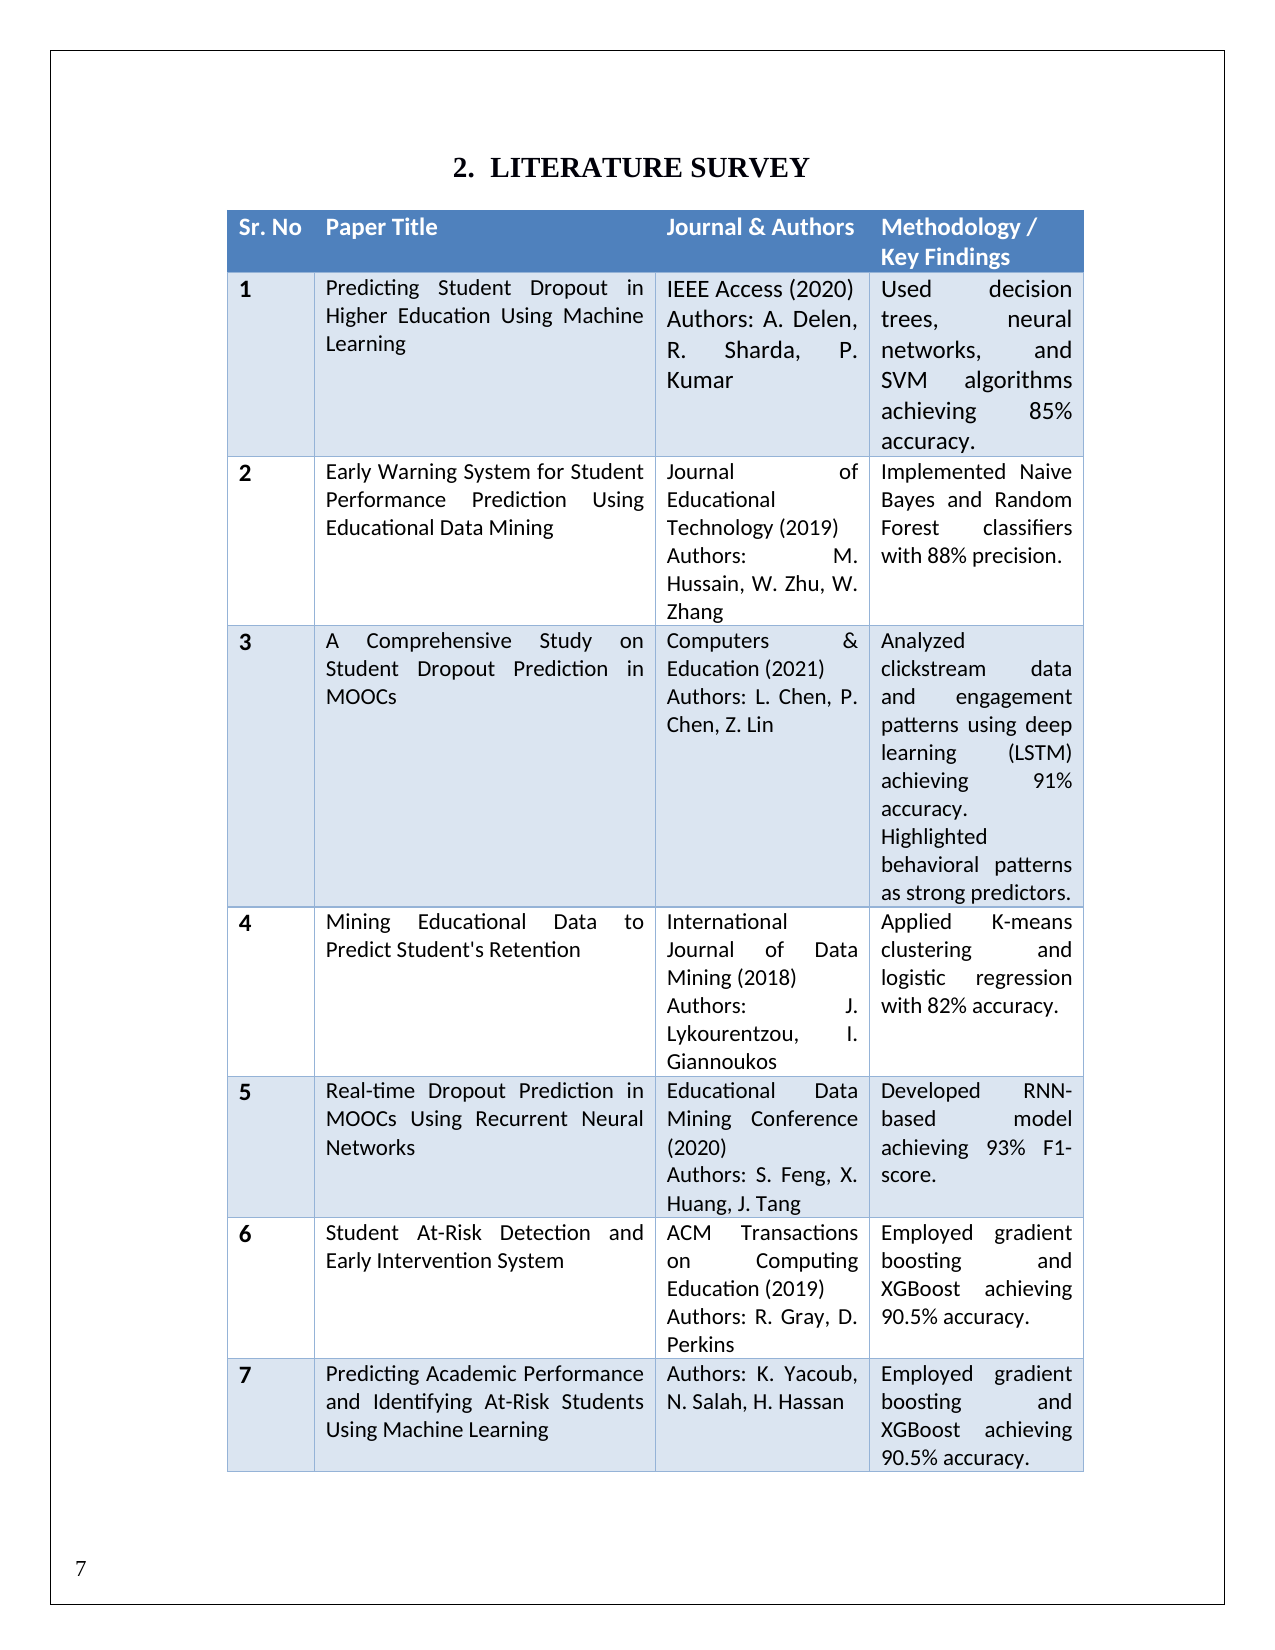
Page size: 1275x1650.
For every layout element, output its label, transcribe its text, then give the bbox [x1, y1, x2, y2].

table_cell Computers & Education (2021) Authors: L. Chen, P. Chen, Z. Lin [656, 626, 869, 906]
table_cell Employed gradient boosting and XGBoost achieving 90.5% accuracy. [870, 1359, 1083, 1471]
table_header Journal & Authors [656, 211, 869, 272]
table_cell Early Warning System for Student Performance Prediction Using Educational Data Mining [315, 457, 655, 625]
table_cell 7 [228, 1359, 314, 1471]
table_cell Educational Data Mining Conference (2020) Authors: S. Feng, X. Huang, J. Tang [656, 1077, 869, 1217]
table_cell Predicting Student Dropout in Higher Education Using Machine Learning [315, 273, 655, 456]
table_cell 3 [228, 626, 314, 906]
table_cell International Journal of Data Mining (2018) Authors: J. Lykourentzou, I. Giannoukos [656, 908, 869, 1076]
table_cell A Comprehensive Study on Student Dropout Prediction in MOOCs [315, 626, 655, 906]
table_cell IEEE Access (2020) Authors: A. Delen, R. Sharda, P. Kumar [656, 273, 869, 456]
table_cell Journal of Educational Technology (2019) Authors: M. Hussain, W. Zhu, W. Zhang [656, 457, 869, 625]
table_cell 4 [228, 908, 314, 1076]
table_cell Used decision trees, neural networks, and SVM algorithms achieving 85% accuracy. [870, 273, 1083, 456]
table_cell Developed RNN-based model achieving 93% F1-score. [870, 1077, 1083, 1217]
table_cell Implemented Naive Bayes and Random Forest classifiers with 88% precision. [870, 457, 1083, 625]
table_cell Predicting Academic Performance and Identifying At-Risk Students Using Machine Learning [315, 1359, 655, 1471]
table_cell Real-time Dropout Prediction in MOOCs Using Recurrent Neural Networks [315, 1077, 655, 1217]
table_cell ACM Transactions on Computing Education (2019) Authors: R. Gray, D. Perkins [656, 1218, 869, 1358]
table_header Methodology / Key Findings [870, 211, 1083, 272]
table_cell Employed gradient boosting and XGBoost achieving 90.5% accuracy. [870, 1218, 1083, 1358]
table_cell Authors: K. Yacoub, N. Salah, H. Hassan [656, 1359, 869, 1471]
table_cell Mining Educational Data to Predict Student's Retention [315, 908, 655, 1076]
table_cell 2 [228, 457, 314, 625]
subtitle LITERATURE SURVEY [112, 150, 1151, 183]
table_header Paper Title [315, 211, 655, 272]
table_cell Student At-Risk Detection and Early Intervention System [315, 1218, 655, 1358]
table_header Sr. No [228, 211, 314, 272]
table_cell Analyzed clickstream data and engagement patterns using deep learning (LSTM) achieving 91% accuracy. Highlighted behavioral patterns as strong predictors. [870, 626, 1083, 906]
table_cell 6 [228, 1218, 314, 1358]
table_cell 1 [228, 273, 314, 456]
table_cell 5 [228, 1077, 314, 1217]
table_cell Applied K-means clustering and logistic regression with 82% accuracy. [870, 908, 1083, 1076]
